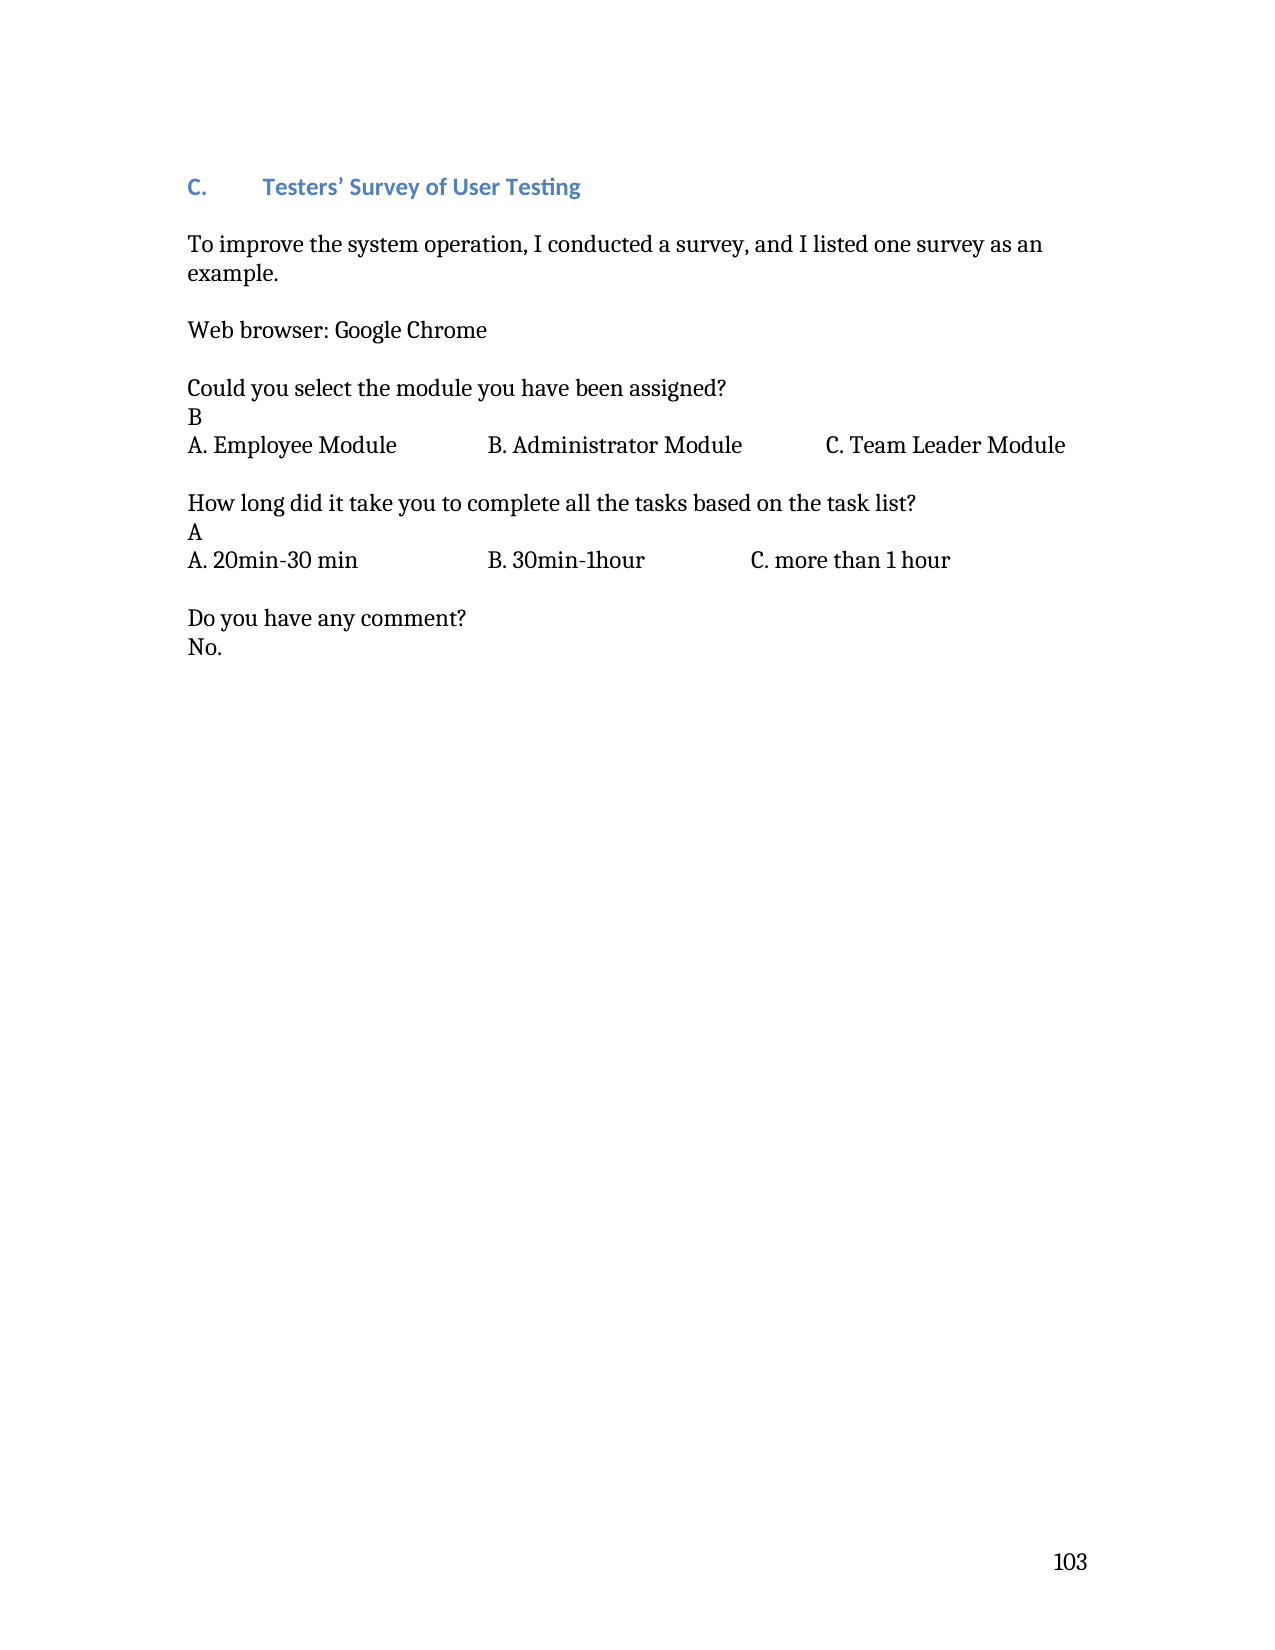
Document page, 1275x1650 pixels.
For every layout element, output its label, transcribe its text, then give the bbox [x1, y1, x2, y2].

subtitle C. Testers’ Survey of User Testing [187, 171, 1087, 201]
text No. [187, 633, 1087, 661]
text A [187, 518, 1087, 546]
text Could you select the module you have been assigned? [187, 374, 1087, 403]
text B [187, 403, 1087, 431]
text Do you have any comment? [187, 604, 1087, 633]
text A. 20min-30 min B. 30min-1hour C. more than 1 hour [187, 546, 1087, 575]
text A. Employee Module B. Administrator Module C. Team Leader Module [187, 431, 1087, 460]
text How long did it take you to complete all the tasks based on the task list? [187, 489, 1087, 518]
text To improve the system operation, I conducted a survey, and I listed one survey as an example. [187, 230, 1087, 288]
text Web browser: Google Chrome [187, 316, 1087, 345]
